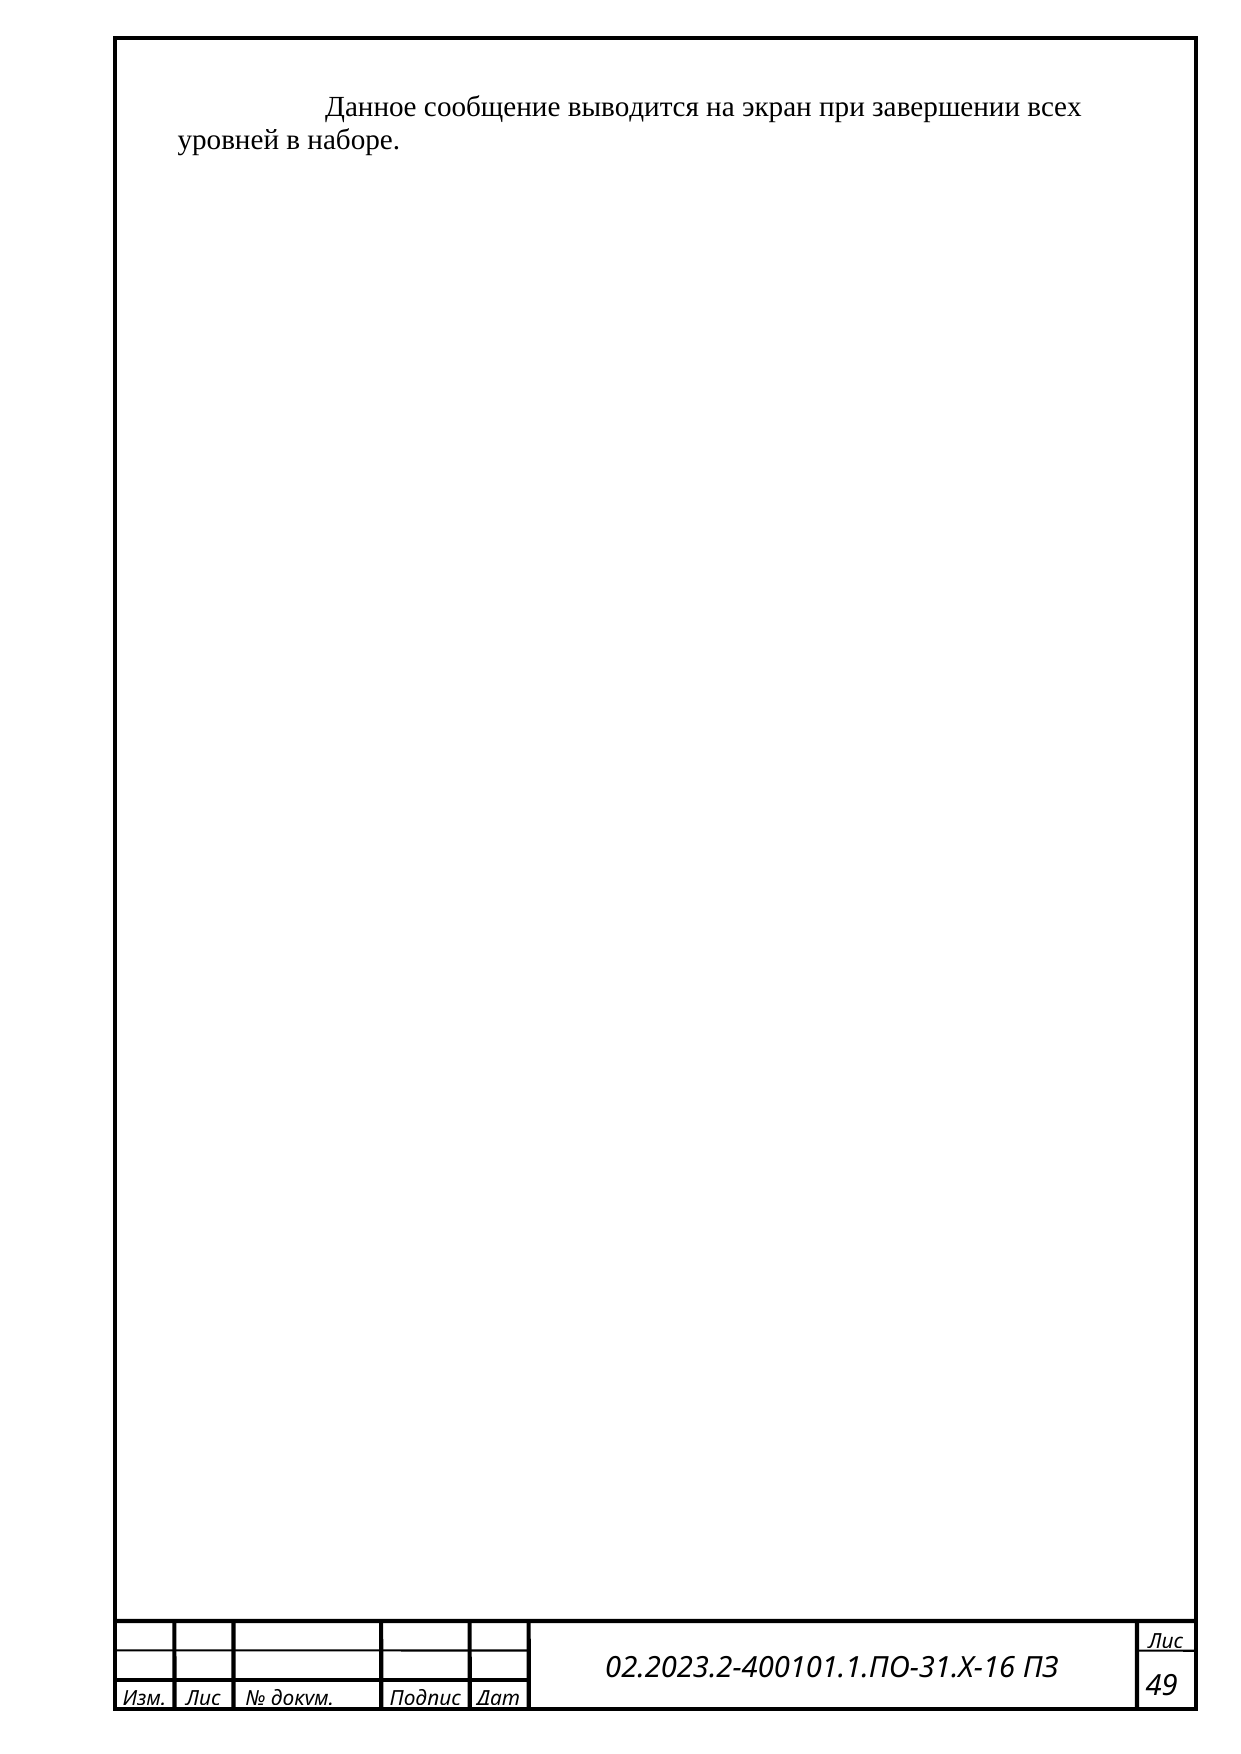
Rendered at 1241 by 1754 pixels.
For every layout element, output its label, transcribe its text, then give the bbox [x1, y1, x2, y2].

text Данное сообщение выводится на экран при завершении всех уровней в наборе. [177, 89, 1137, 156]
